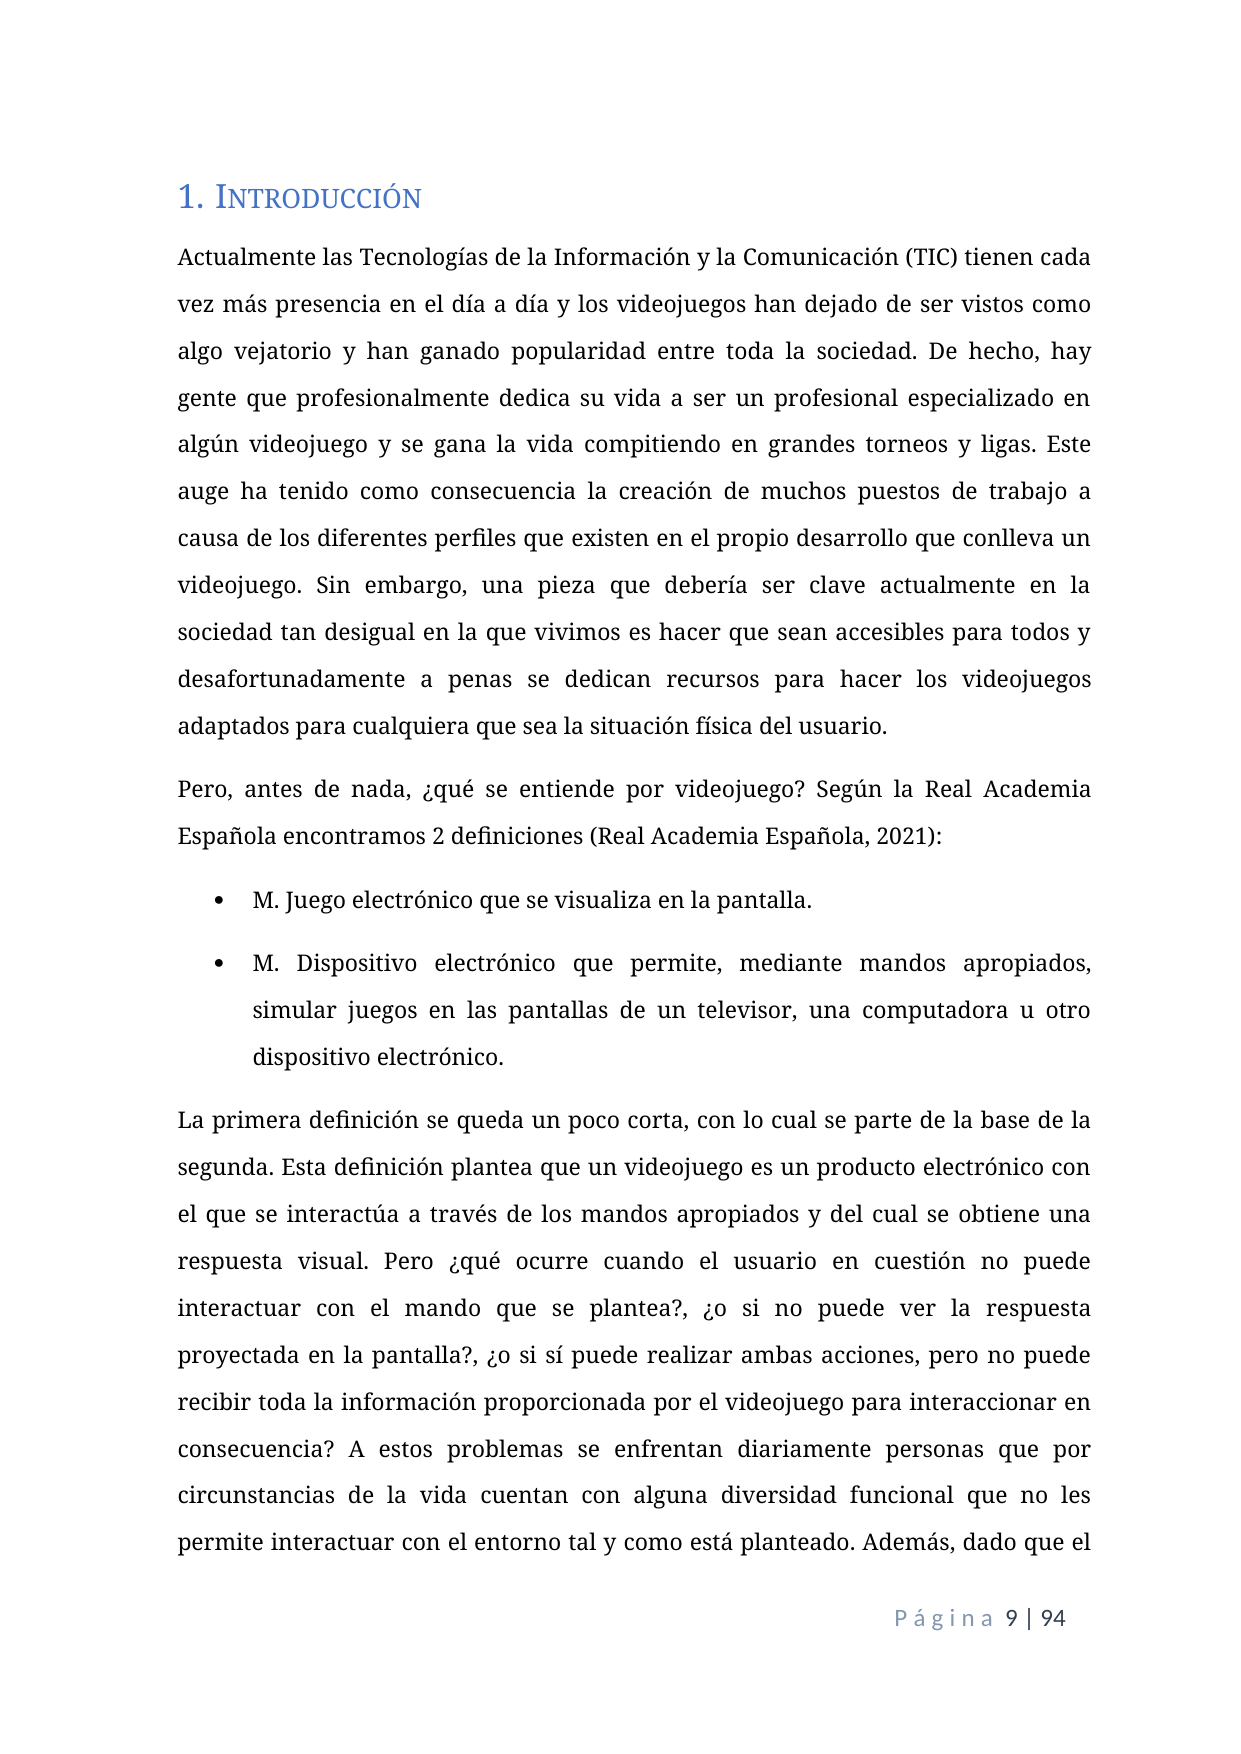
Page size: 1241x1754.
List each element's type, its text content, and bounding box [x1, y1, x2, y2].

list M. Dispositivo electrónico que permite, mediante mandos apropiados, simular juegos en las pantallas de un televisor, una computadora u otro dispositivo electrónico. [215, 947, 1092, 1072]
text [177, 1104, 1092, 1557]
list Introducción [177, 173, 1092, 218]
text Actualmente las Tecnologías de la Información y la Comunicación (TIC) tienen cada vez más presencia en el día a día y los videojuegos han dejado de ser vistos como algo vejatorio y han ganado popularidad entre toda la sociedad. De hecho, hay gente que profesionalmente dedica su vida a ser un profesional especializado en algún videojuego y se gana la vida compitiendo en grandes torneos y ligas. Este auge ha tenido como consecuencia la creación de muchos puestos de trabajo a causa de los diferentes perfiles que existen en el propio desarrollo que conlleva un videojuego. Sin embargo, una pieza que debería ser clave actualmente en la sociedad tan desigual en la que vivimos es hacer que sean accesibles para todos y desafortunadamente a penas se dedican recursos para hacer los videojuegos adaptados para cualquiera que sea la situación física del usuario. [177, 241, 1092, 741]
text Pero, antes de nada, ¿qué se entiende por videojuego? Según la Real Academia Española encontramos 2 definiciones: [177, 773, 1092, 851]
list M. Juego electrónico que se visualiza en la pantalla. [215, 883, 1092, 915]
